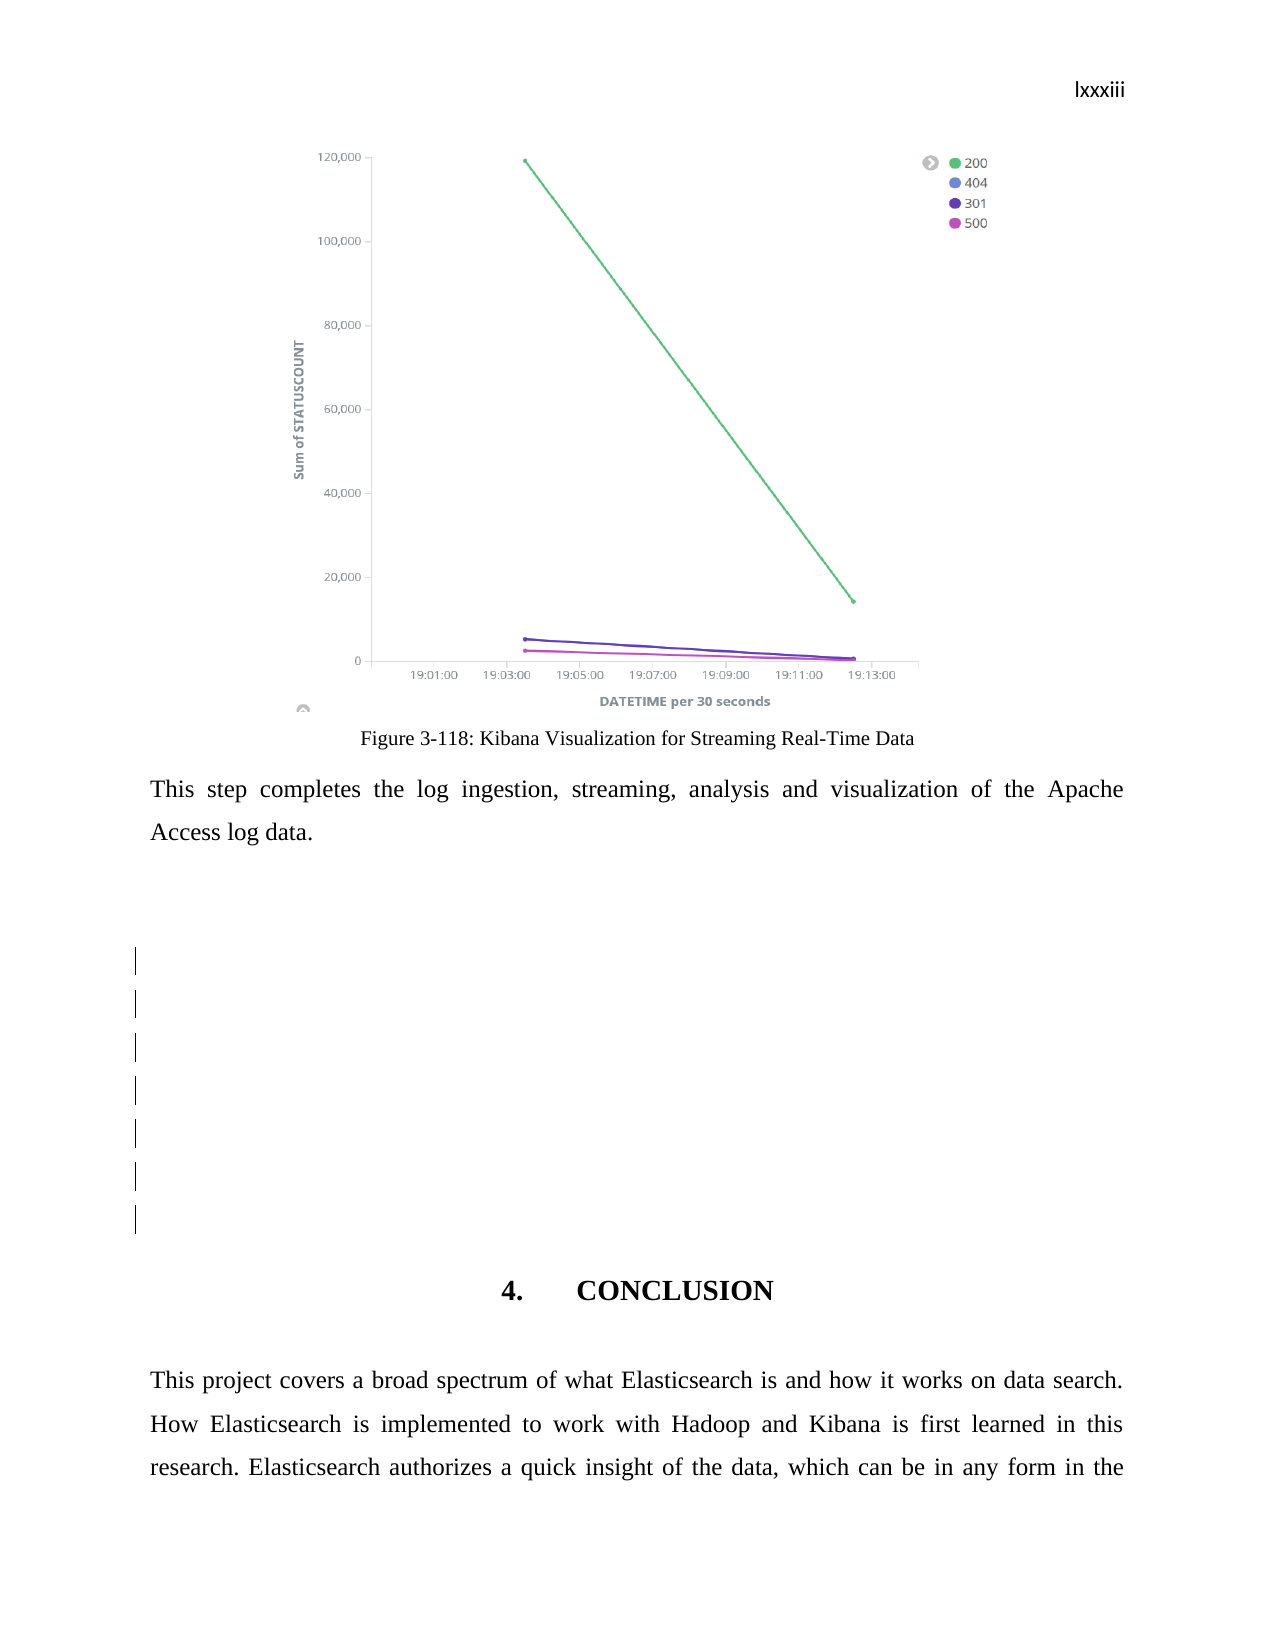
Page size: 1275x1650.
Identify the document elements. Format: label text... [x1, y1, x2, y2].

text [150, 1366, 1125, 1481]
picture [286, 150, 989, 712]
text This step completes the log ingestion, streaming, analysis and visualization of the Apache Access log data. [150, 774, 1125, 846]
subtitle 4. CONCLUSION [150, 1273, 1125, 1307]
